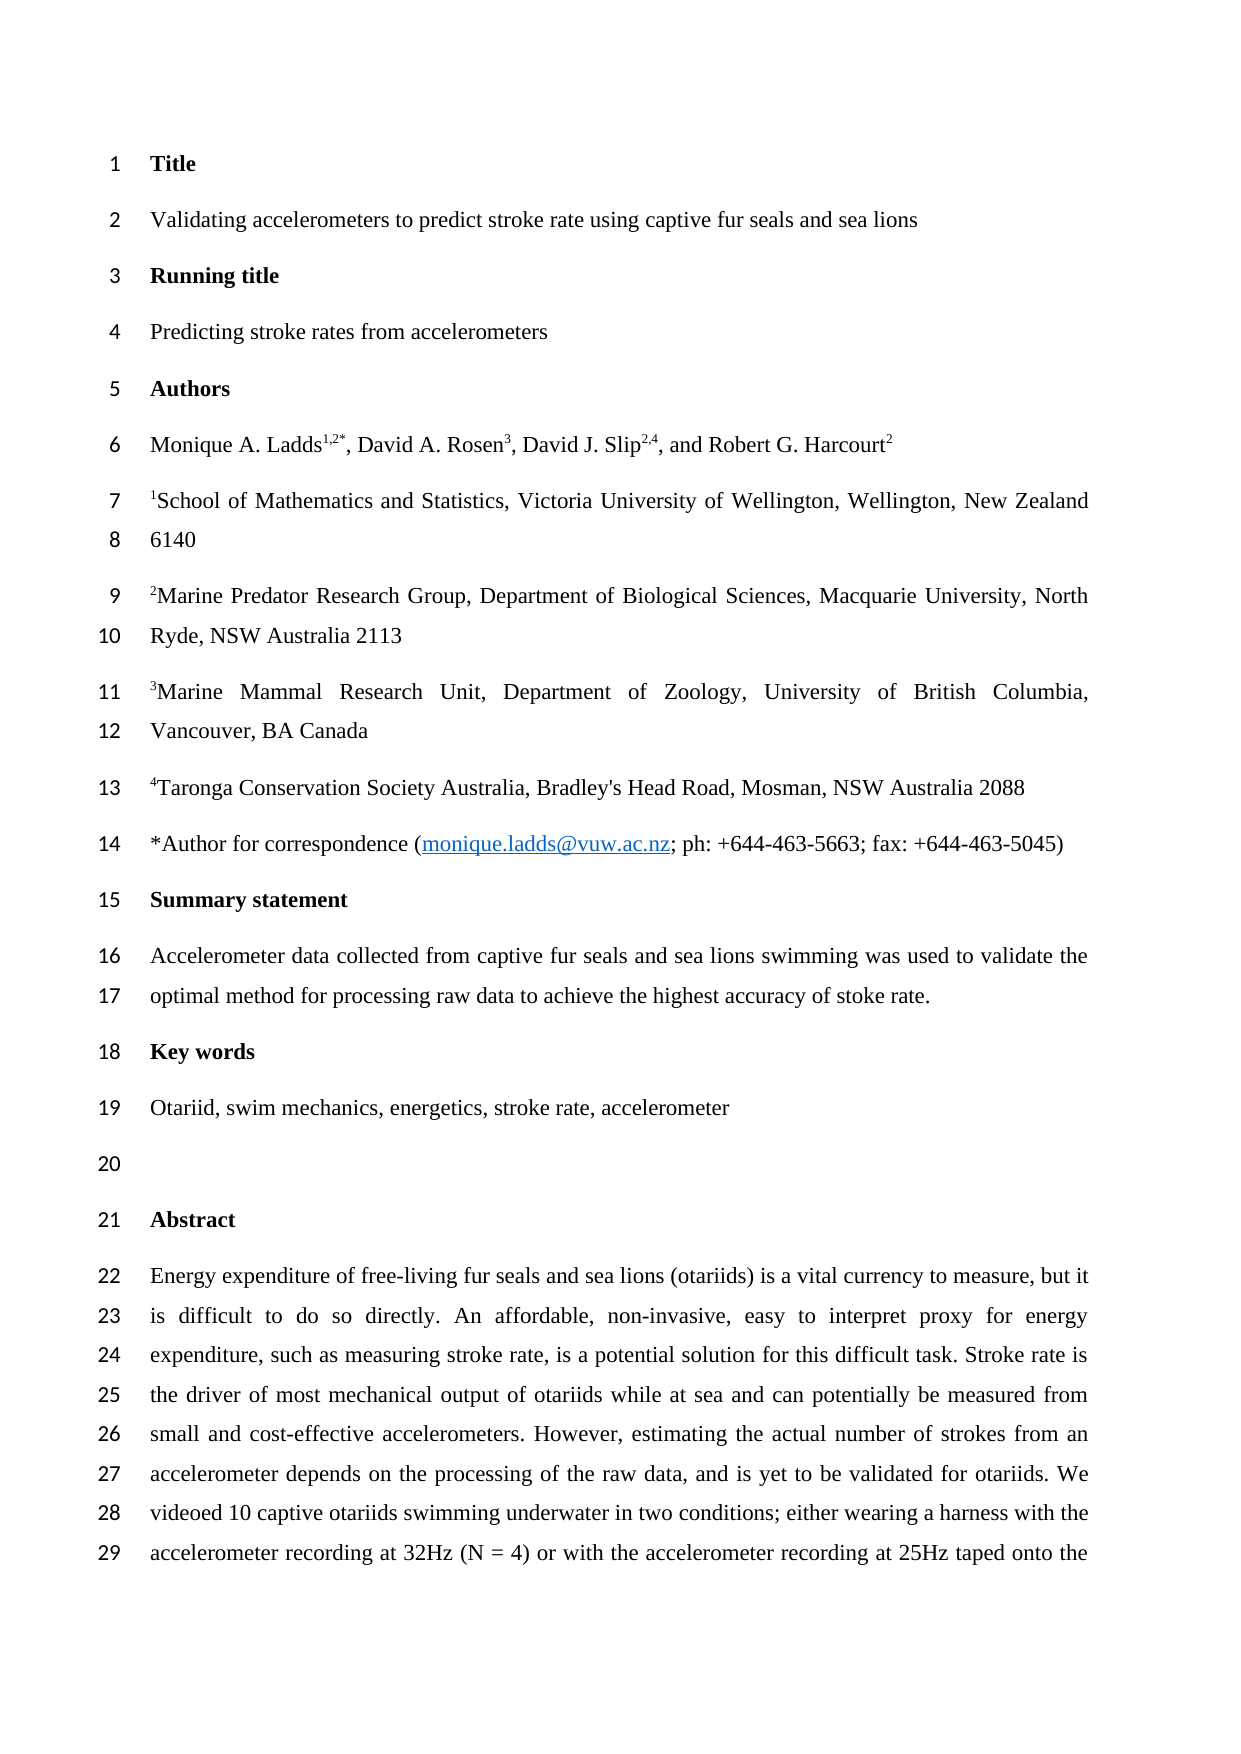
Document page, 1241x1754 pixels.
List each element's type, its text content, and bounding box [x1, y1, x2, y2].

text Monique A. Ladds1,2*, David A. Rosen3, David J. Slip2,4, and Robert G. Harcourt2 [150, 431, 1090, 457]
text Running title [150, 262, 1090, 289]
text Title [150, 150, 1090, 176]
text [150, 1262, 1090, 1565]
text Abstract [150, 1206, 1090, 1233]
text Validating accelerometers to predict stroke rate using captive fur seals and sea lions [150, 206, 1090, 232]
text Otariid, swim mechanics, energetics, stroke rate, accelerometer [150, 1094, 1090, 1120]
text Predicting stroke rates from accelerometers [150, 318, 1090, 345]
text Authors [150, 374, 1090, 401]
text Key words [150, 1038, 1090, 1064]
text 1School of Mathematics and Statistics, Victoria University of Wellington, Wellington, New Zealand 6140 [150, 487, 1090, 553]
text *Author for correspondence (monique.ladds@vuw.ac.nz; ph: +644-463-5663; fax: +644-463-5045) [150, 830, 1090, 856]
text 4Taronga Conservation Society Australia, Bradley's Head Road, Mosman, NSW Australia 2088 [150, 774, 1090, 800]
text 3Marine Mammal Research Unit, Department of Zoology, University of British Columbia, Vancouver, BA Canada [150, 678, 1090, 744]
text Accelerometer data collected from captive fur seals and sea lions swimming was used to validate the optimal method for processing raw data to achieve the highest accuracy of stoke rate. [150, 942, 1090, 1008]
text Summary statement [150, 886, 1090, 912]
text 2Marine Predator Research Group, Department of Biological Sciences, Macquarie University, North Ryde, NSW Australia 2113 [150, 582, 1090, 648]
